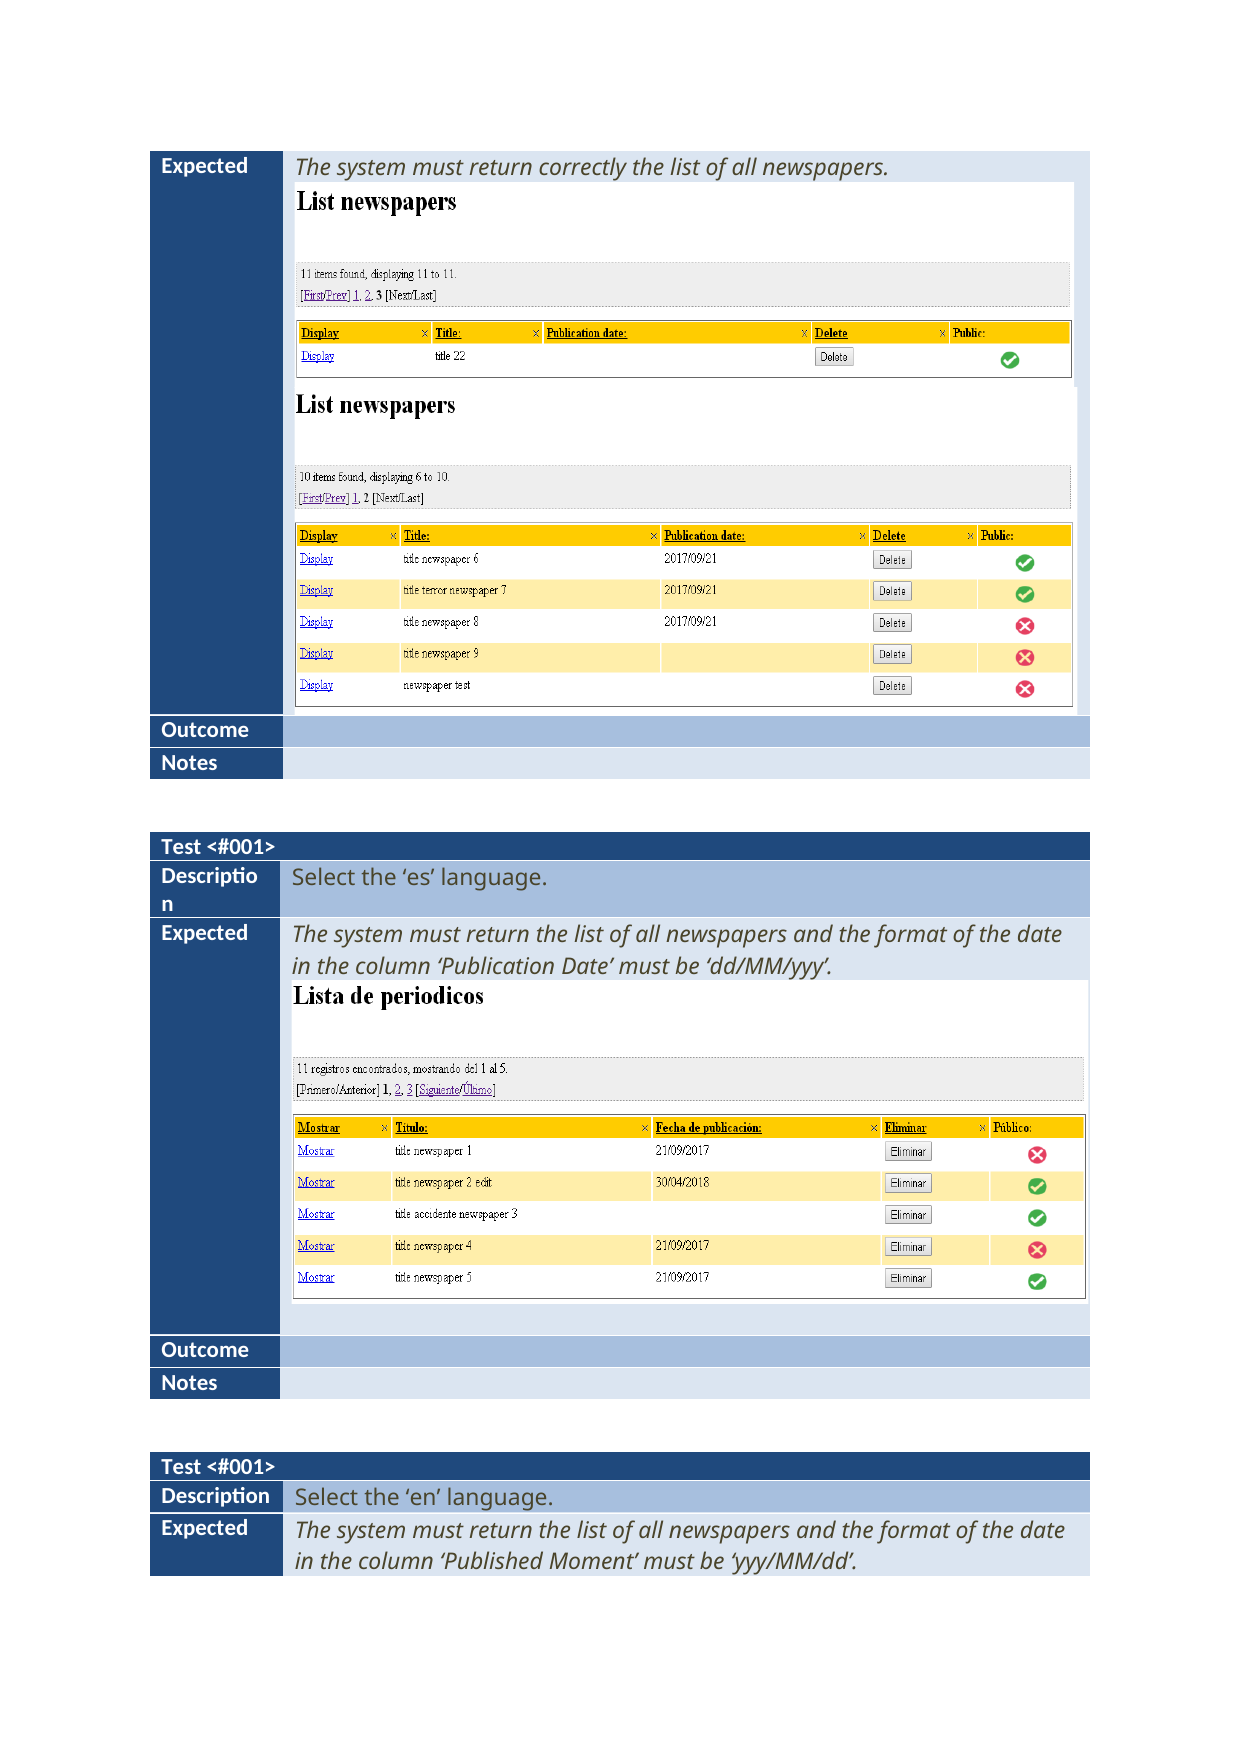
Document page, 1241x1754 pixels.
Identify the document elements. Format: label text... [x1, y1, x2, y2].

table_cell Notes [150, 1368, 280, 1399]
table_cell Expected [150, 151, 283, 714]
table_cell Expected [150, 1514, 283, 1576]
table_cell [283, 716, 1090, 747]
table_header Test <#001> [150, 1452, 1090, 1480]
table_cell Select the ‘en’ language. [283, 1481, 1090, 1512]
table_cell Outcome [150, 716, 283, 747]
table_cell Select the ‘es’ language. [280, 861, 1090, 917]
table_cell [280, 1336, 1090, 1367]
picture [291, 980, 1089, 1304]
table_cell [283, 748, 1090, 779]
table_cell Description [150, 1481, 283, 1512]
picture [294, 182, 1078, 715]
table_header Test <#001> [150, 832, 1090, 860]
table_cell Outcome [150, 1336, 280, 1367]
table_cell The system must return the list of all newspapers and the format of the date in the column ‘Publication Date’ must be ‘dd/MM/yyy’. [280, 918, 1090, 1334]
table_cell The system must return correctly the list of all newspapers. [283, 151, 1090, 714]
table_cell The system must return the list of all newspapers and the format of the date in the column ‘Published Moment’ must be ‘yyy/MM/dd’. [283, 1514, 1090, 1576]
table_cell Expected [150, 918, 280, 1334]
table_cell Notes [150, 748, 283, 779]
table_cell [280, 1368, 1090, 1399]
table_cell Description [150, 861, 280, 917]
